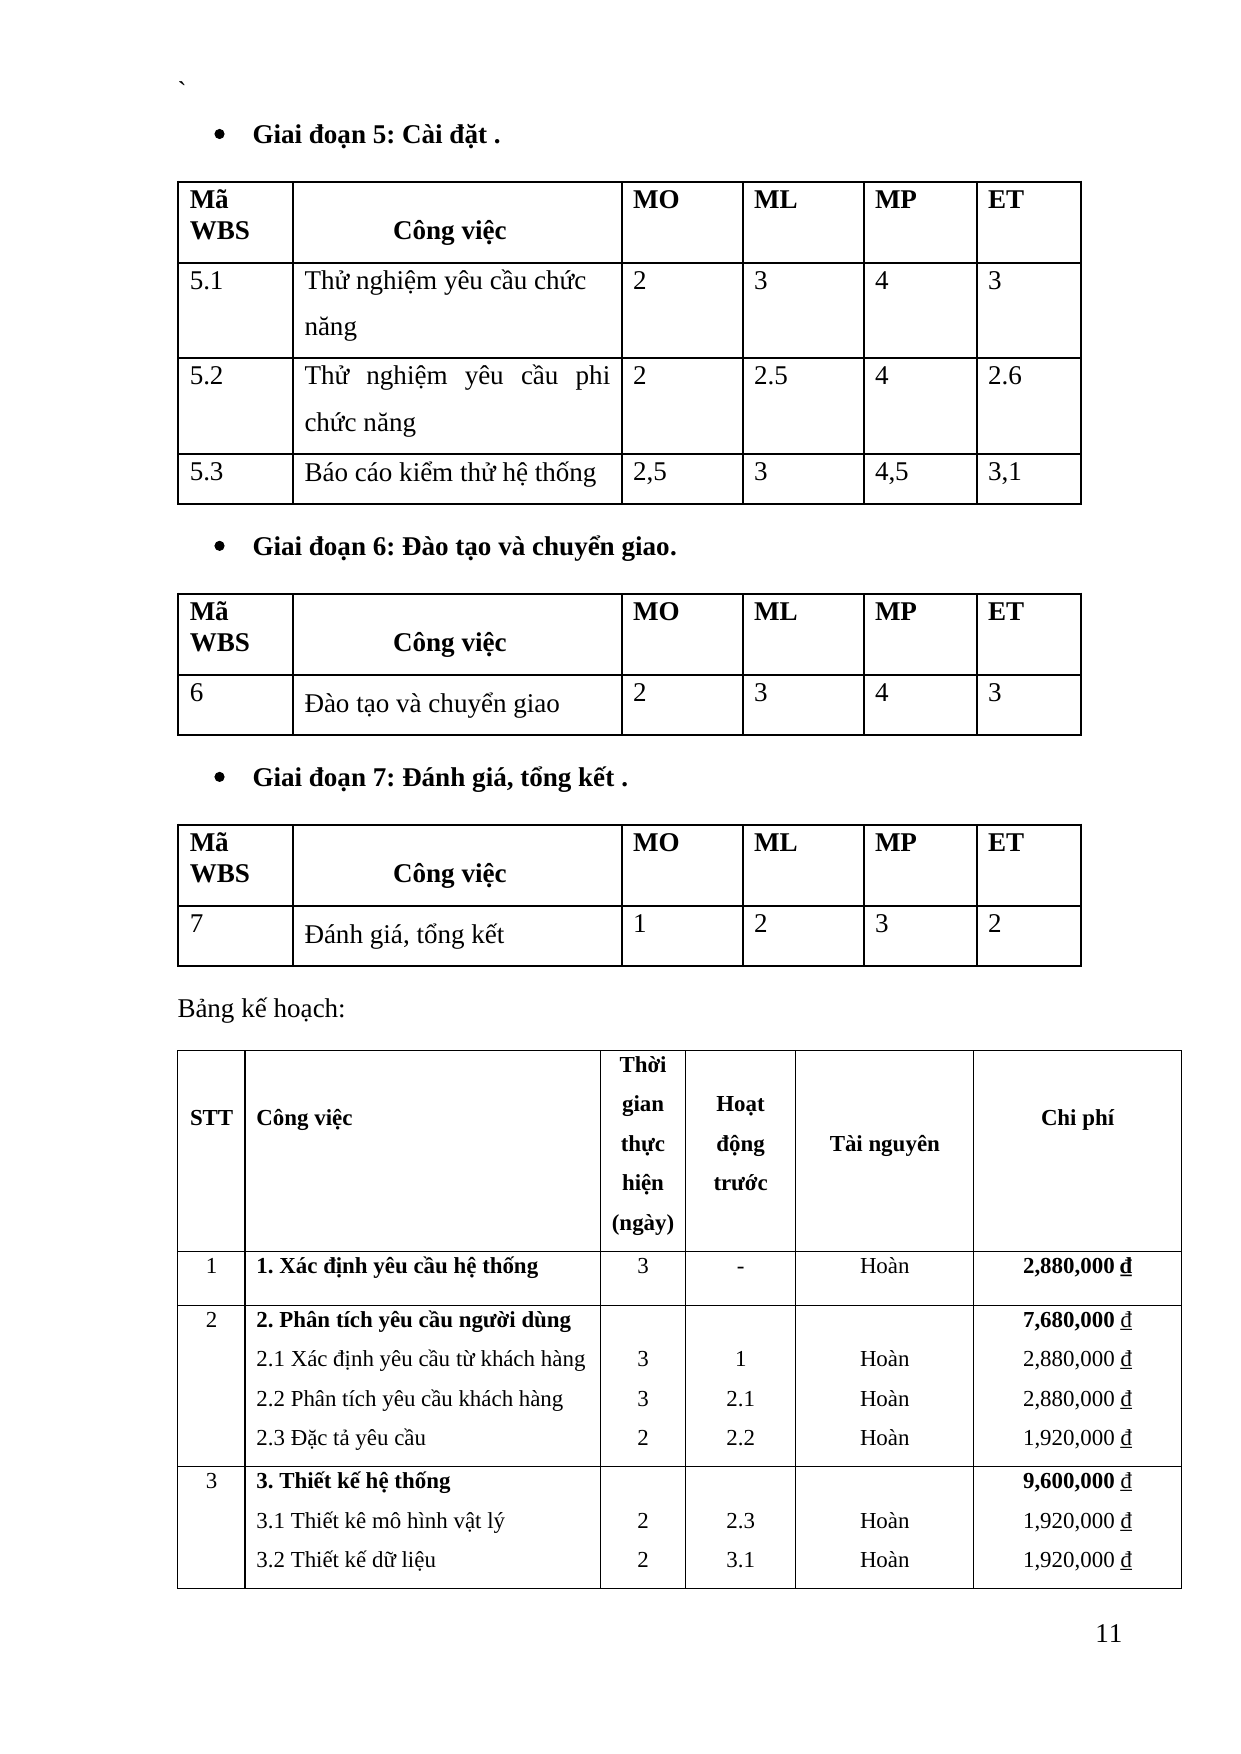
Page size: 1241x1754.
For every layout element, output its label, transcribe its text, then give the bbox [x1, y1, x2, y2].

table_cell 3 3 2 [601, 1306, 685, 1466]
table_cell 2 [623, 676, 742, 734]
table_header ML [744, 183, 863, 262]
table_cell Đánh giá, tổng kết [294, 907, 621, 965]
table_cell 2 [623, 264, 742, 357]
table_cell Đào tạo và chuyển giao [294, 676, 621, 734]
list Giai đoạn 6: Đào tạo và chuyển giao. [215, 530, 1122, 561]
table_cell 1. Xác định yêu cầu hệ thống [246, 1252, 600, 1305]
table_cell 2,880,000 ₫ [974, 1252, 1181, 1305]
table_header Công việc [246, 1051, 600, 1251]
table_header ET [978, 183, 1080, 262]
table_header ML [744, 595, 863, 674]
table_header Công việc [294, 183, 621, 262]
table_cell Báo cáo kiểm thử hệ thống [294, 455, 621, 503]
table_cell - [686, 1252, 795, 1305]
table_cell 2.3 3.1 3.2 2.3 3.3 [686, 1467, 795, 1588]
table_cell 2. Phân tích yêu cầu người dùng 2.1 Xác định yêu cầu từ khách hàng 2.2 Phân tích yêu cầu khách hàng 2.3 Đặc tả yêu cầu [246, 1306, 600, 1466]
table_cell 1 [623, 907, 742, 965]
table_cell 7,680,000 ₫ 2,880,000 ₫ 2,880,000 ₫ 1,920,000 ₫ [974, 1306, 1181, 1466]
table_cell 3 [178, 1467, 244, 1588]
table_cell 2 [623, 359, 742, 453]
table_header MP [865, 826, 976, 904]
table_cell 2.5 [744, 359, 863, 453]
table_header STT [178, 1051, 244, 1251]
table_header Tài nguyên [796, 1051, 973, 1251]
table_header Mã WBS [179, 595, 292, 674]
list Giai đoạn 5: Cài đặt . [215, 118, 1122, 149]
table_cell 3 [744, 676, 863, 734]
table_header Công việc [294, 826, 621, 904]
table_cell 4,5 [865, 455, 976, 503]
table_cell 4 [865, 359, 976, 453]
table_header Mã WBS [179, 826, 292, 904]
table_header Hoạt động trước [686, 1051, 795, 1251]
table_header ET [978, 826, 1080, 904]
table_header MP [865, 183, 976, 262]
table_cell 7 [179, 907, 292, 965]
table_header ET [978, 595, 1080, 674]
table_header MO [623, 826, 742, 904]
table_cell 3 [865, 907, 976, 965]
table_header MO [623, 595, 742, 674]
table_cell 1 [178, 1252, 244, 1305]
table_cell 2,5 [623, 455, 742, 503]
table_header MO [623, 183, 742, 262]
table_header Chi phí [974, 1051, 1181, 1251]
table_cell 3 [978, 676, 1080, 734]
table_cell 1 2.1 2.2 [686, 1306, 795, 1466]
table_header ML [744, 826, 863, 904]
table_cell 2 [178, 1306, 244, 1466]
table_cell Hoàn Hoàn Hoàn [796, 1306, 973, 1466]
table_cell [796, 1467, 973, 1588]
table_cell 4 [865, 264, 976, 357]
table_cell 2 [744, 907, 863, 965]
table_cell Thử nghiệm yêu cầu chức năng [294, 264, 621, 357]
table_cell 3 [601, 1252, 685, 1305]
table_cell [974, 1467, 1181, 1588]
table_cell Hoàn [796, 1252, 973, 1305]
table_cell 4 [865, 676, 976, 734]
table_cell 6 [179, 676, 292, 734]
table_cell Thử nghiệm yêu cầu phi chức năng [294, 359, 621, 453]
table_header Thời gian thực hiện (ngày) [601, 1051, 685, 1251]
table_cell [246, 1467, 600, 1588]
table_cell 3,1 [978, 455, 1080, 503]
table_cell 5.1 [179, 264, 292, 357]
table_cell 5.2 [179, 359, 292, 453]
list Giai đoạn 7: Đánh giá, tổng kết . [215, 761, 1122, 792]
table_header MP [865, 595, 976, 674]
text Bảng kế hoạch: [177, 992, 1122, 1023]
table_cell 2.6 [978, 359, 1080, 453]
table_header Công việc [294, 595, 621, 674]
table_cell 3 [744, 455, 863, 503]
table_cell 5.3 [179, 455, 292, 503]
table_cell 2 2 2 2 2 [601, 1467, 685, 1588]
table_cell 2 [978, 907, 1080, 965]
table_cell 3 [744, 264, 863, 357]
table_cell 3 [978, 264, 1080, 357]
table_header Mã WBS [179, 183, 292, 262]
